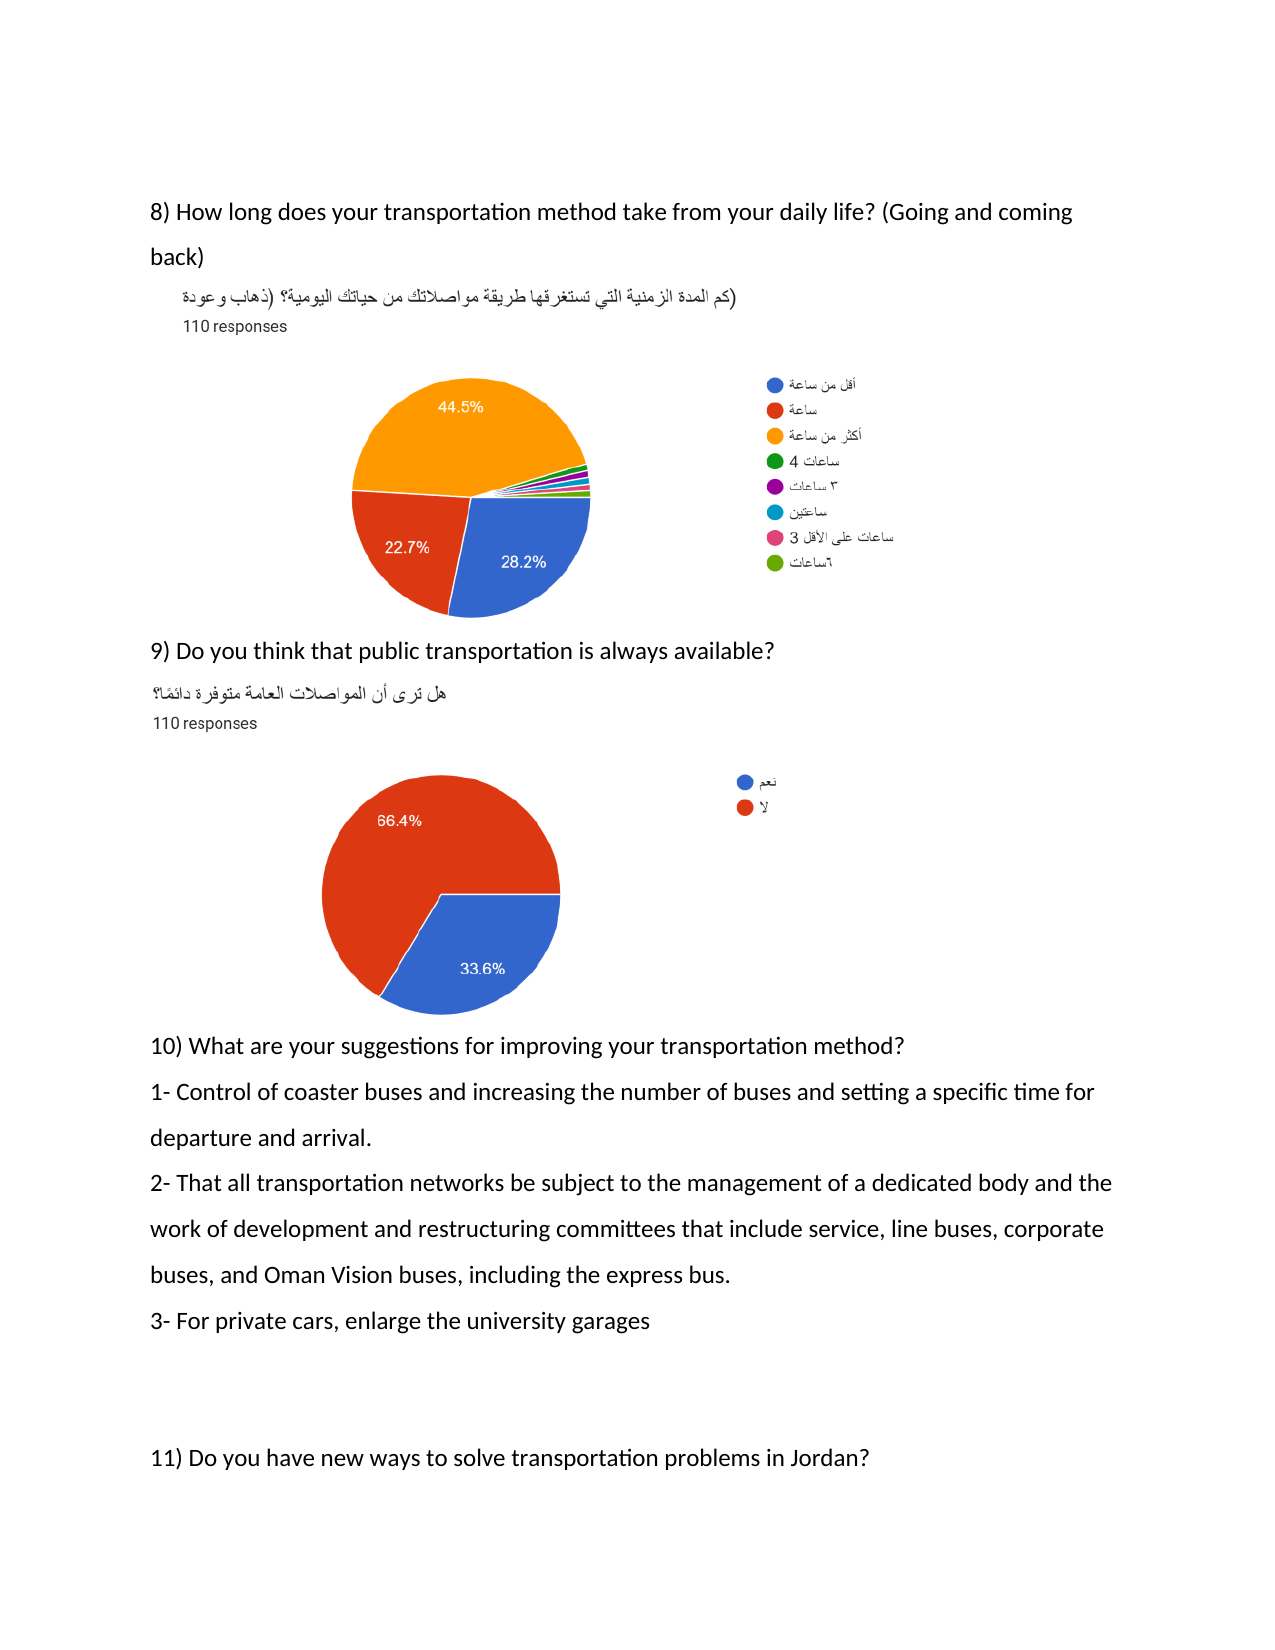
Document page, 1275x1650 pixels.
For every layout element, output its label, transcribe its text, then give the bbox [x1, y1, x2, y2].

text 9) Do you think that public transportation is always available? [150, 635, 1125, 666]
text 3- For private cars, enlarge the university garages [150, 1305, 1125, 1335]
picture [150, 287, 1125, 623]
text 10) What are your suggestions for improving your transportation method? [150, 1030, 1125, 1061]
text 11) Do you have new ways to solve transportation problems in Jordan? [150, 1442, 1125, 1472]
text 1- Control of coaster buses and increasing the number of buses and setting a specific time for departure and arrival. [150, 1076, 1125, 1152]
picture [150, 680, 782, 1018]
text 2- That all transportation networks be subject to the management of a dedicated body and the work of development and restructuring committees that include service, line buses, corporate buses, and Oman Vision buses, including the express bus. [150, 1168, 1125, 1289]
text 8) How long does your transportation method take from your daily life? (Going and coming back) [150, 196, 1125, 272]
